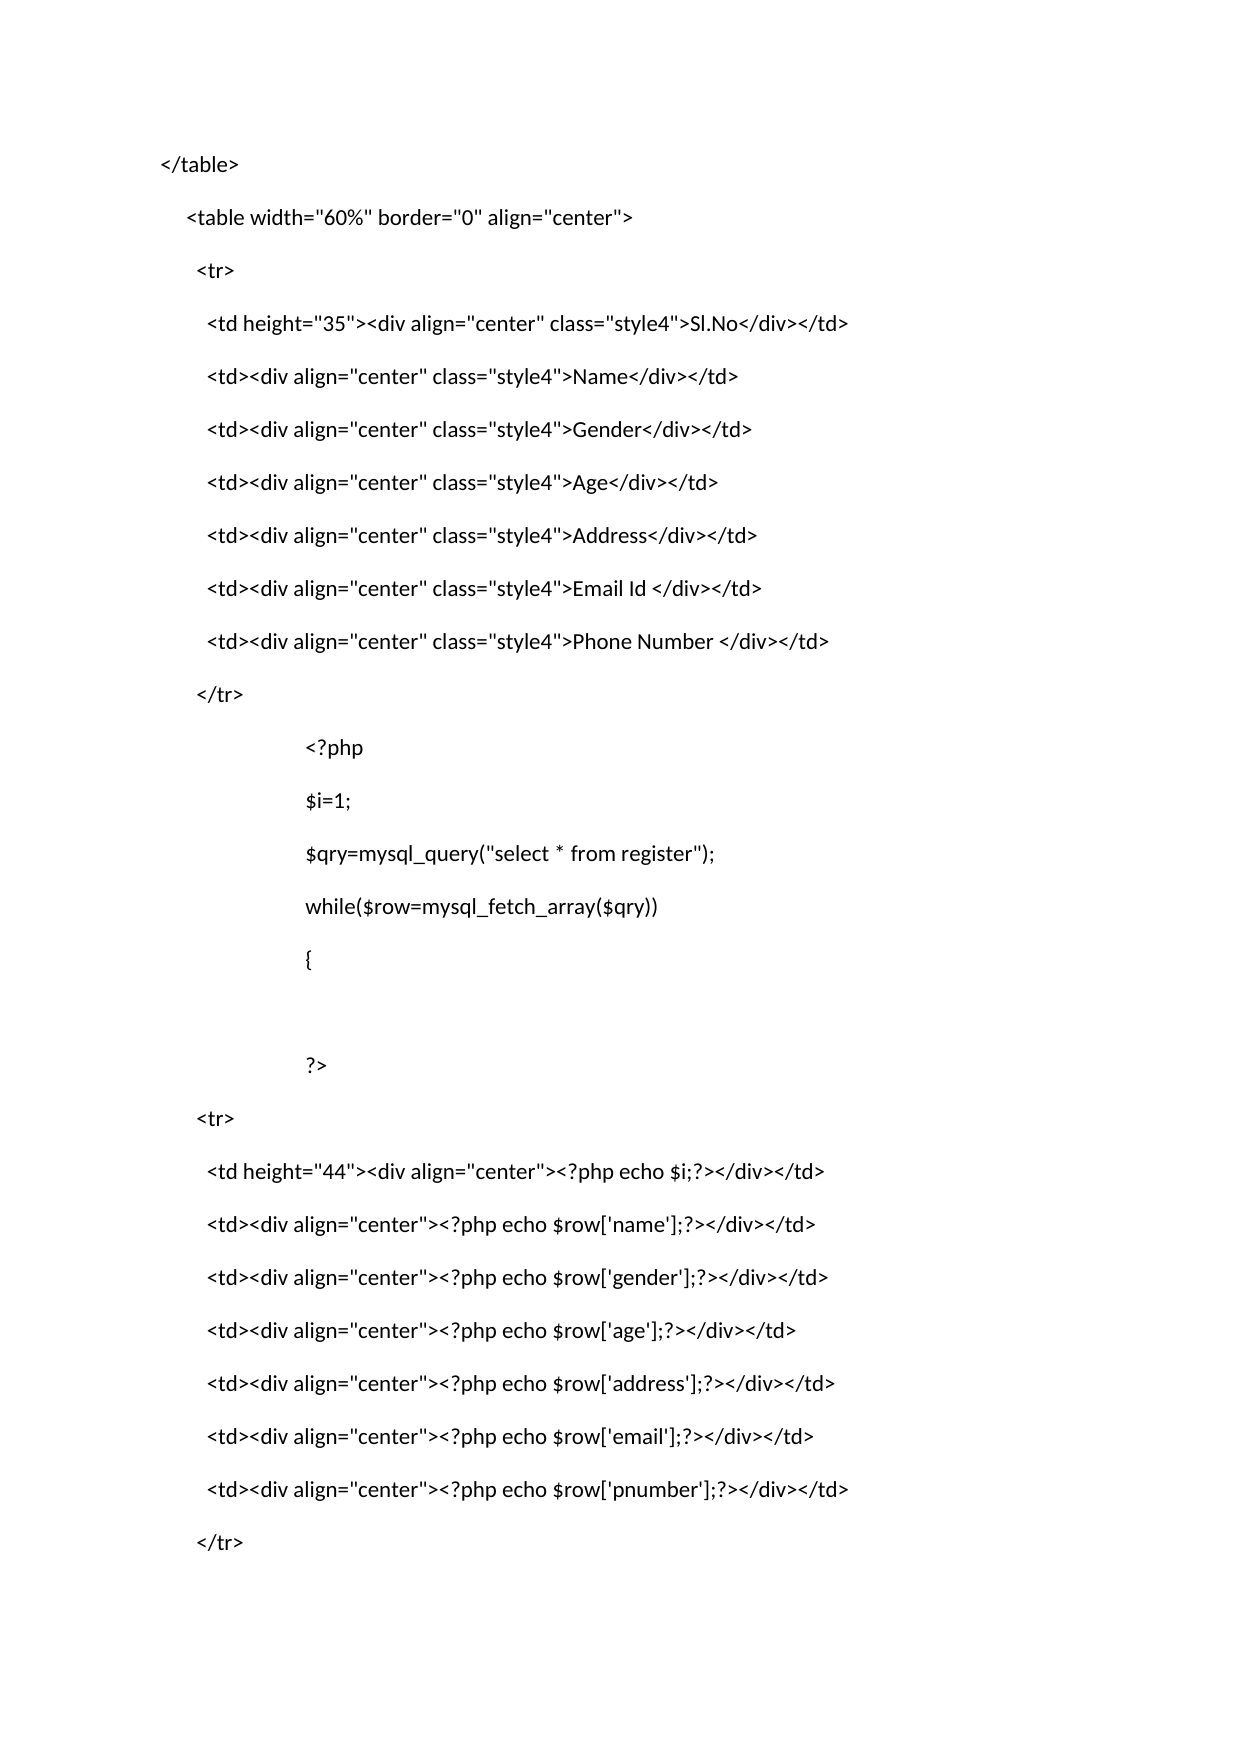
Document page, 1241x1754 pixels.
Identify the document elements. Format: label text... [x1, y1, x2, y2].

text <td><div align="center" class="style4">Address</div></td> [150, 521, 1090, 549]
text <table width="60%" border="0" align="center"> [150, 203, 1090, 231]
text ?> [150, 1051, 1090, 1079]
text <td><div align="center"><?php echo $row['pnumber'];?></div></td> [150, 1476, 1090, 1503]
text { [150, 945, 1090, 973]
text <td><div align="center"><?php echo $row['age'];?></div></td> [150, 1316, 1090, 1344]
text </table> [150, 150, 1090, 178]
text </tr> [150, 680, 1090, 708]
text <td height="35"><div align="center" class="style4">Sl.No</div></td> [150, 309, 1090, 337]
text <tr> [150, 1104, 1090, 1132]
text <td><div align="center" class="style4">Name</div></td> [150, 362, 1090, 390]
text <td height="44"><div align="center"><?php echo $i;?></div></td> [150, 1157, 1090, 1185]
text <tr> [150, 256, 1090, 284]
text <td><div align="center"><?php echo $row['gender'];?></div></td> [150, 1263, 1090, 1291]
text <td><div align="center"><?php echo $row['name'];?></div></td> [150, 1210, 1090, 1238]
text <?php [150, 733, 1090, 761]
text <td><div align="center" class="style4">Age</div></td> [150, 468, 1090, 496]
text <td><div align="center"><?php echo $row['email'];?></div></td> [150, 1422, 1090, 1451]
text <td><div align="center" class="style4">Email Id </div></td> [150, 574, 1090, 602]
text <td><div align="center"><?php echo $row['address'];?></div></td> [150, 1369, 1090, 1397]
text <td><div align="center" class="style4">Gender</div></td> [150, 415, 1090, 443]
text <td><div align="center" class="style4">Phone Number </div></td> [150, 627, 1090, 655]
text while($row=mysql_fetch_array($qry)) [150, 892, 1090, 920]
text $qry=mysql_query("select * from register"); [150, 839, 1090, 867]
text </tr> [150, 1528, 1090, 1557]
text $i=1; [150, 786, 1090, 814]
